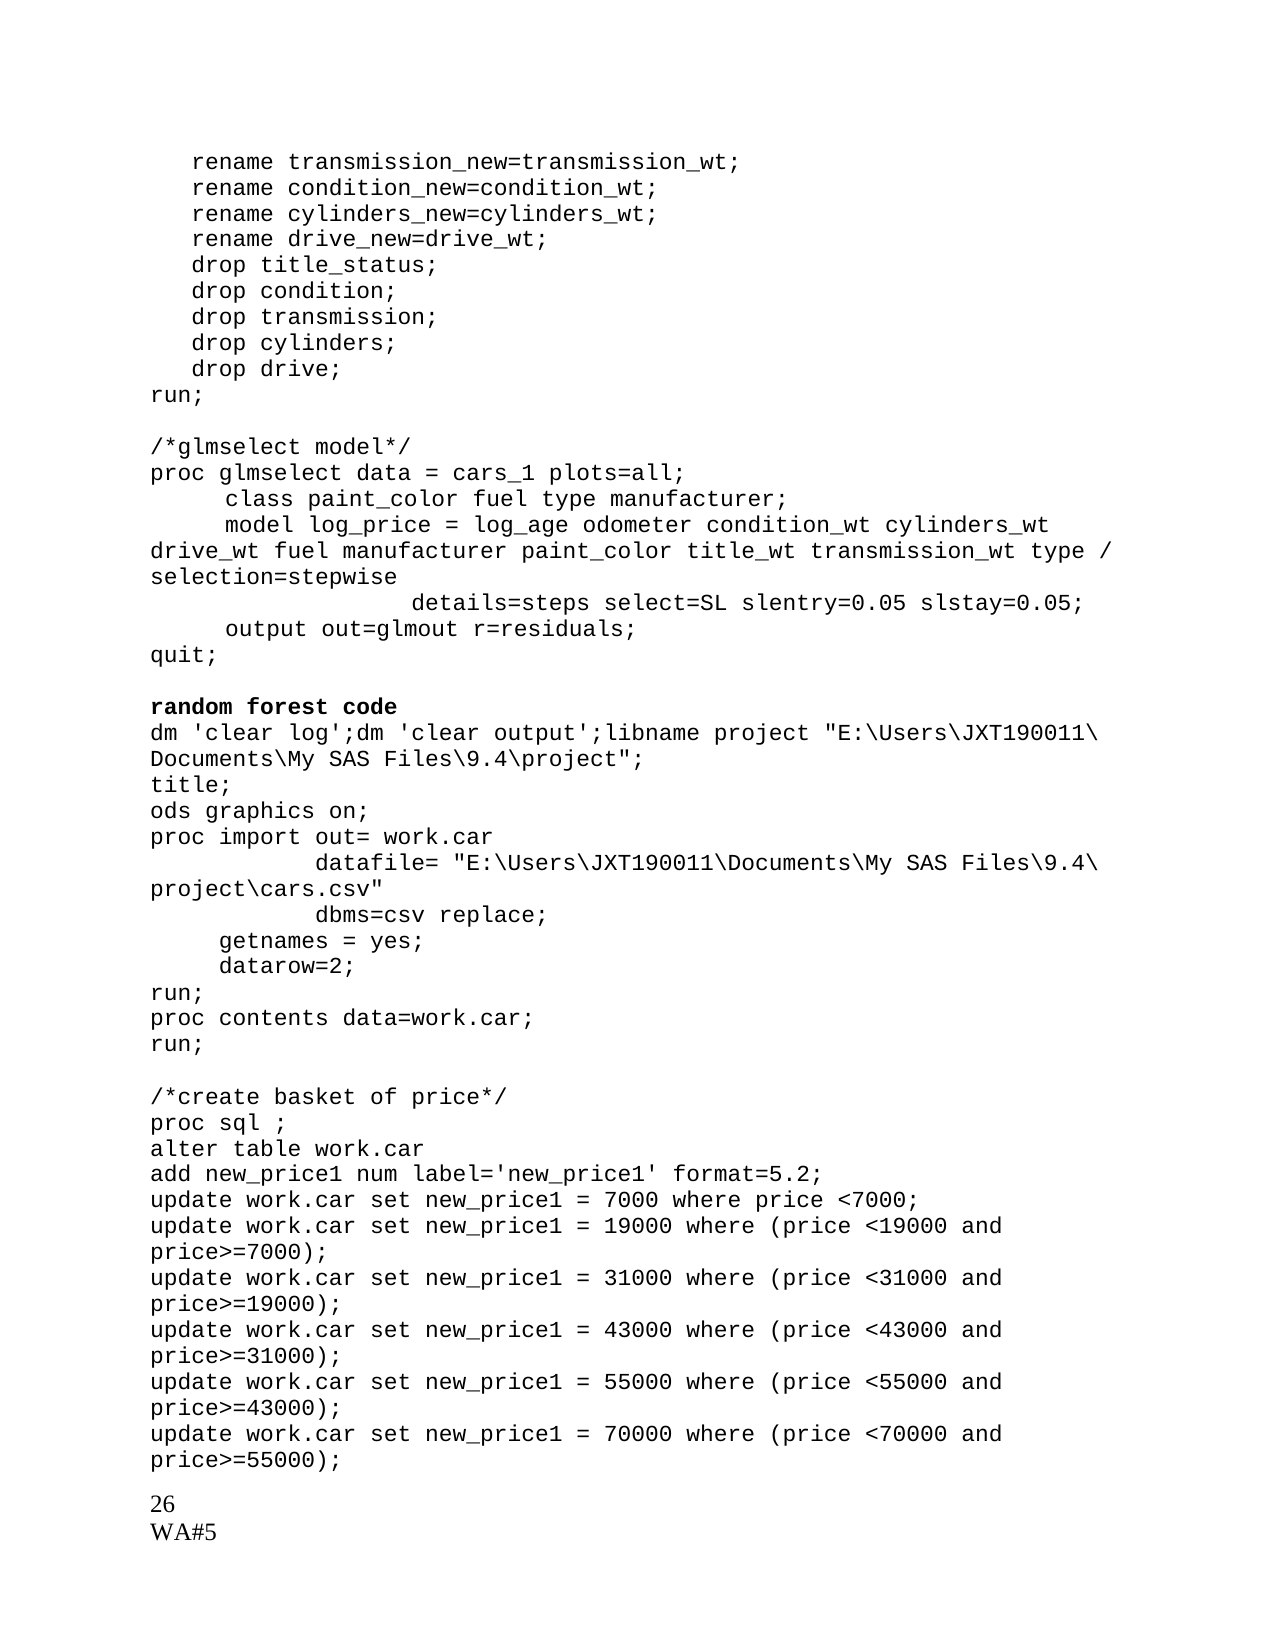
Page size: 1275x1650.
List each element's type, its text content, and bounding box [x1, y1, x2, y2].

text drop title_status; [150, 254, 1125, 280]
text random forest code [150, 696, 1125, 721]
text /*glmselect model*/ [150, 436, 1125, 462]
text alter table work.car [150, 1137, 1125, 1163]
text update work.car set new_price1 = 19000 where (price <19000 and price>=7000); [150, 1215, 1125, 1267]
text update work.car set new_price1 = 55000 where (price <55000 and price>=43000); [150, 1370, 1125, 1422]
text run; [150, 1033, 1125, 1059]
text update work.car set new_price1 = 43000 where (price <43000 and price>=31000); [150, 1318, 1125, 1370]
text rename condition_new=condition_wt; [150, 176, 1125, 202]
text title; [150, 773, 1125, 799]
text /*create basket of price*/ [150, 1085, 1125, 1111]
text datarow=2; [150, 955, 1125, 981]
text ods graphics on; [150, 799, 1125, 825]
text run; [150, 981, 1125, 1007]
text dbms=csv replace; [150, 903, 1125, 929]
text proc sql ; [150, 1111, 1125, 1137]
text update work.car set new_price1 = 7000 where price <7000; [150, 1189, 1125, 1215]
text proc contents data=work.car; [150, 1007, 1125, 1033]
text details=steps select=SL slentry=0.05 slstay=0.05; [150, 591, 1125, 617]
text class paint_color fuel type manufacturer; [150, 488, 1125, 513]
text update work.car set new_price1 = 31000 where (price <31000 and price>=19000); [150, 1267, 1125, 1318]
text datafile= "E:\Users\JXT190011\Documents\My SAS Files\9.4\project\cars.csv" [150, 851, 1125, 903]
text run; [150, 383, 1125, 409]
text drop condition; [150, 280, 1125, 306]
text drop cylinders; [150, 332, 1125, 357]
text rename transmission_new=transmission_wt; [150, 150, 1125, 176]
text drop drive; [150, 357, 1125, 383]
text update work.car set new_price1 = 70000 where (price <70000 and price>=55000); [150, 1422, 1125, 1474]
text output out=glmout r=residuals; [150, 617, 1125, 643]
text drop transmission; [150, 306, 1125, 332]
text rename drive_new=drive_wt; [150, 228, 1125, 254]
text getnames = yes; [150, 929, 1125, 955]
text model log_price = log_age odometer condition_wt cylinders_wt drive_wt fuel manufacturer paint_color title_wt transmission_wt type / selection=stepwise [150, 513, 1125, 591]
text rename cylinders_new=cylinders_wt; [150, 202, 1125, 228]
text proc glmselect data = cars_1 plots=all; [150, 462, 1125, 488]
text proc import out= work.car [150, 825, 1125, 851]
text dm 'clear log';dm 'clear output';libname project "E:\Users\JXT190011\Documents\My SAS Files\9.4\project"; [150, 721, 1125, 773]
text quit; [150, 643, 1125, 669]
text add new_price1 num label='new_price1' format=5.2; [150, 1163, 1125, 1189]
